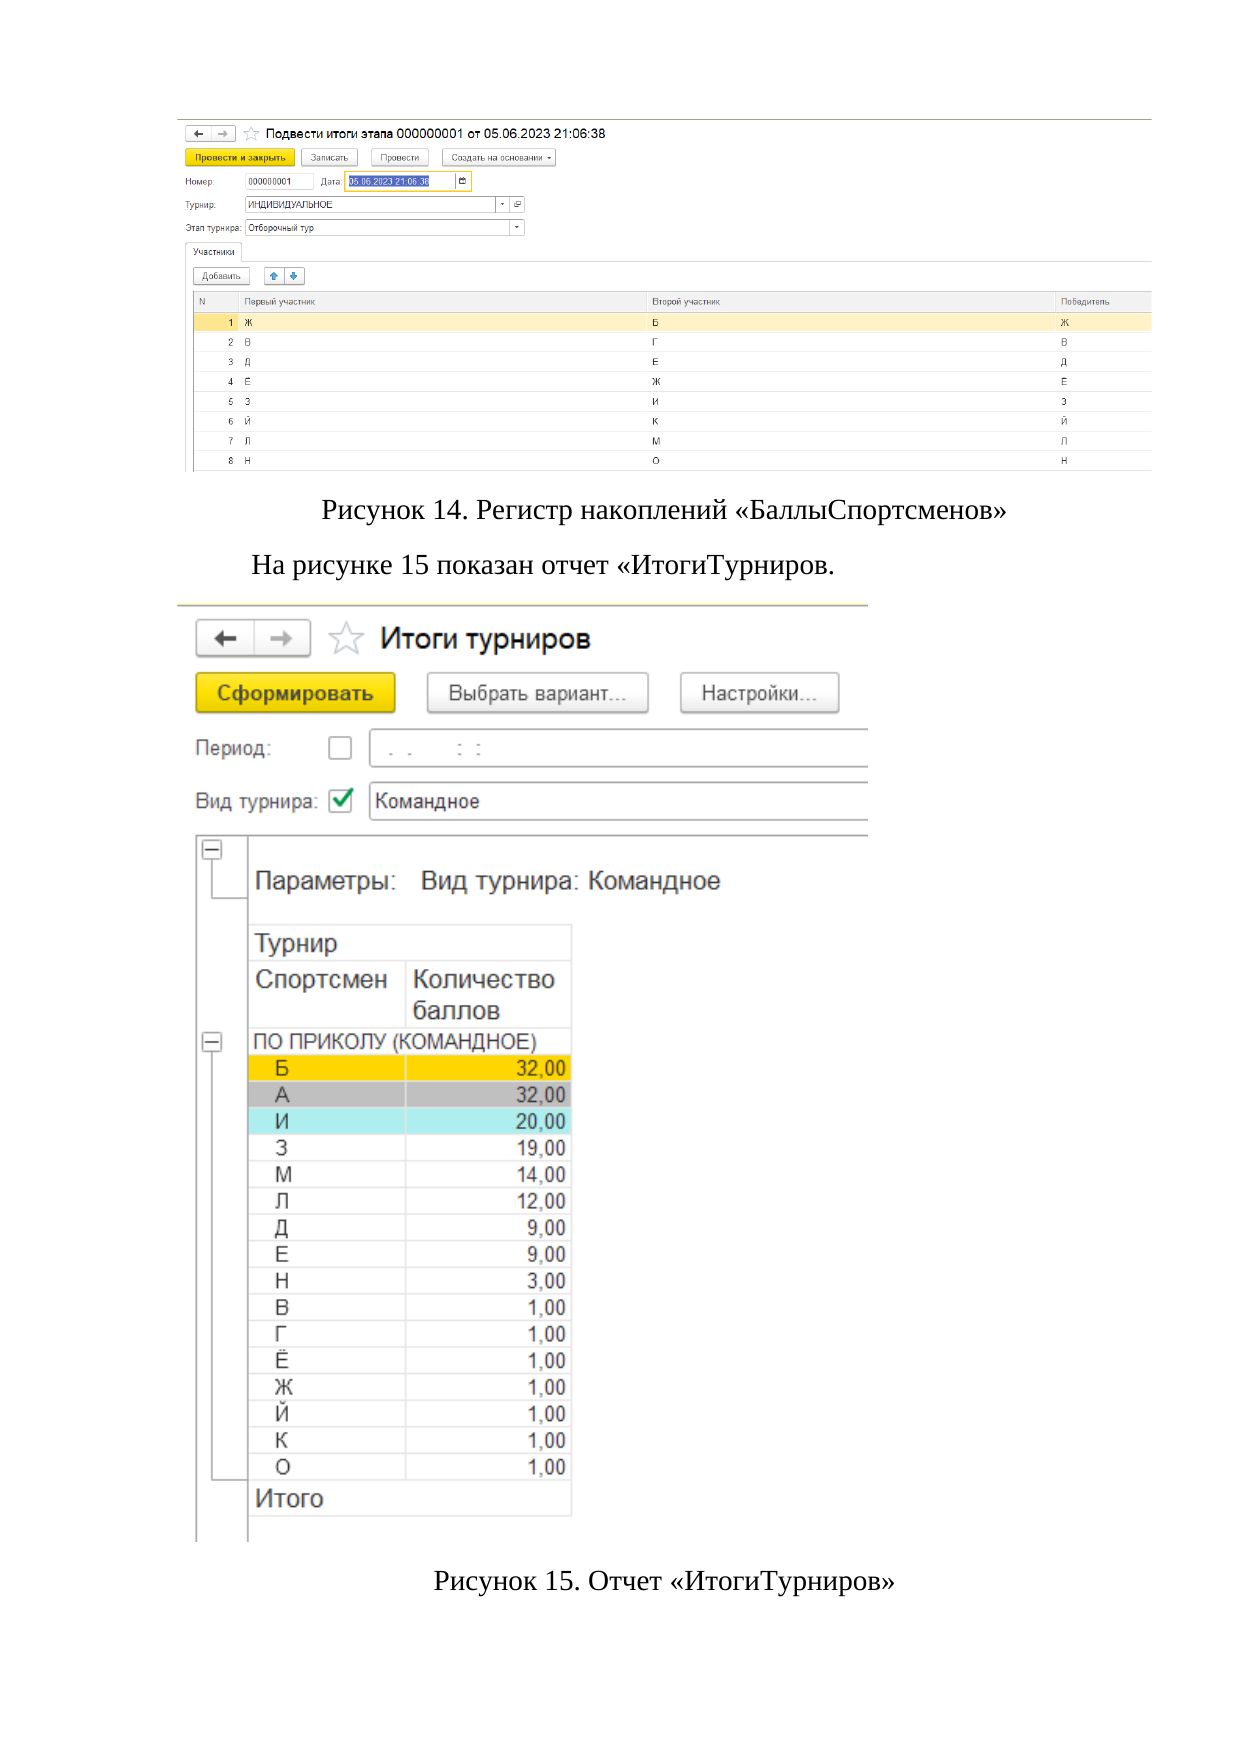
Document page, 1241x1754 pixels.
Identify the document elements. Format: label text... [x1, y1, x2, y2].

text Рисунок 15. Отчет «ИтогиТурниров» [177, 1563, 1152, 1596]
text На рисунке 15 показан отчет «ИтогиТурниров. [177, 547, 1152, 581]
text Рисунок 14. Регистр накоплений «БаллыСпортсменов» [177, 492, 1152, 526]
picture [177, 602, 868, 1542]
picture [177, 118, 1152, 472]
